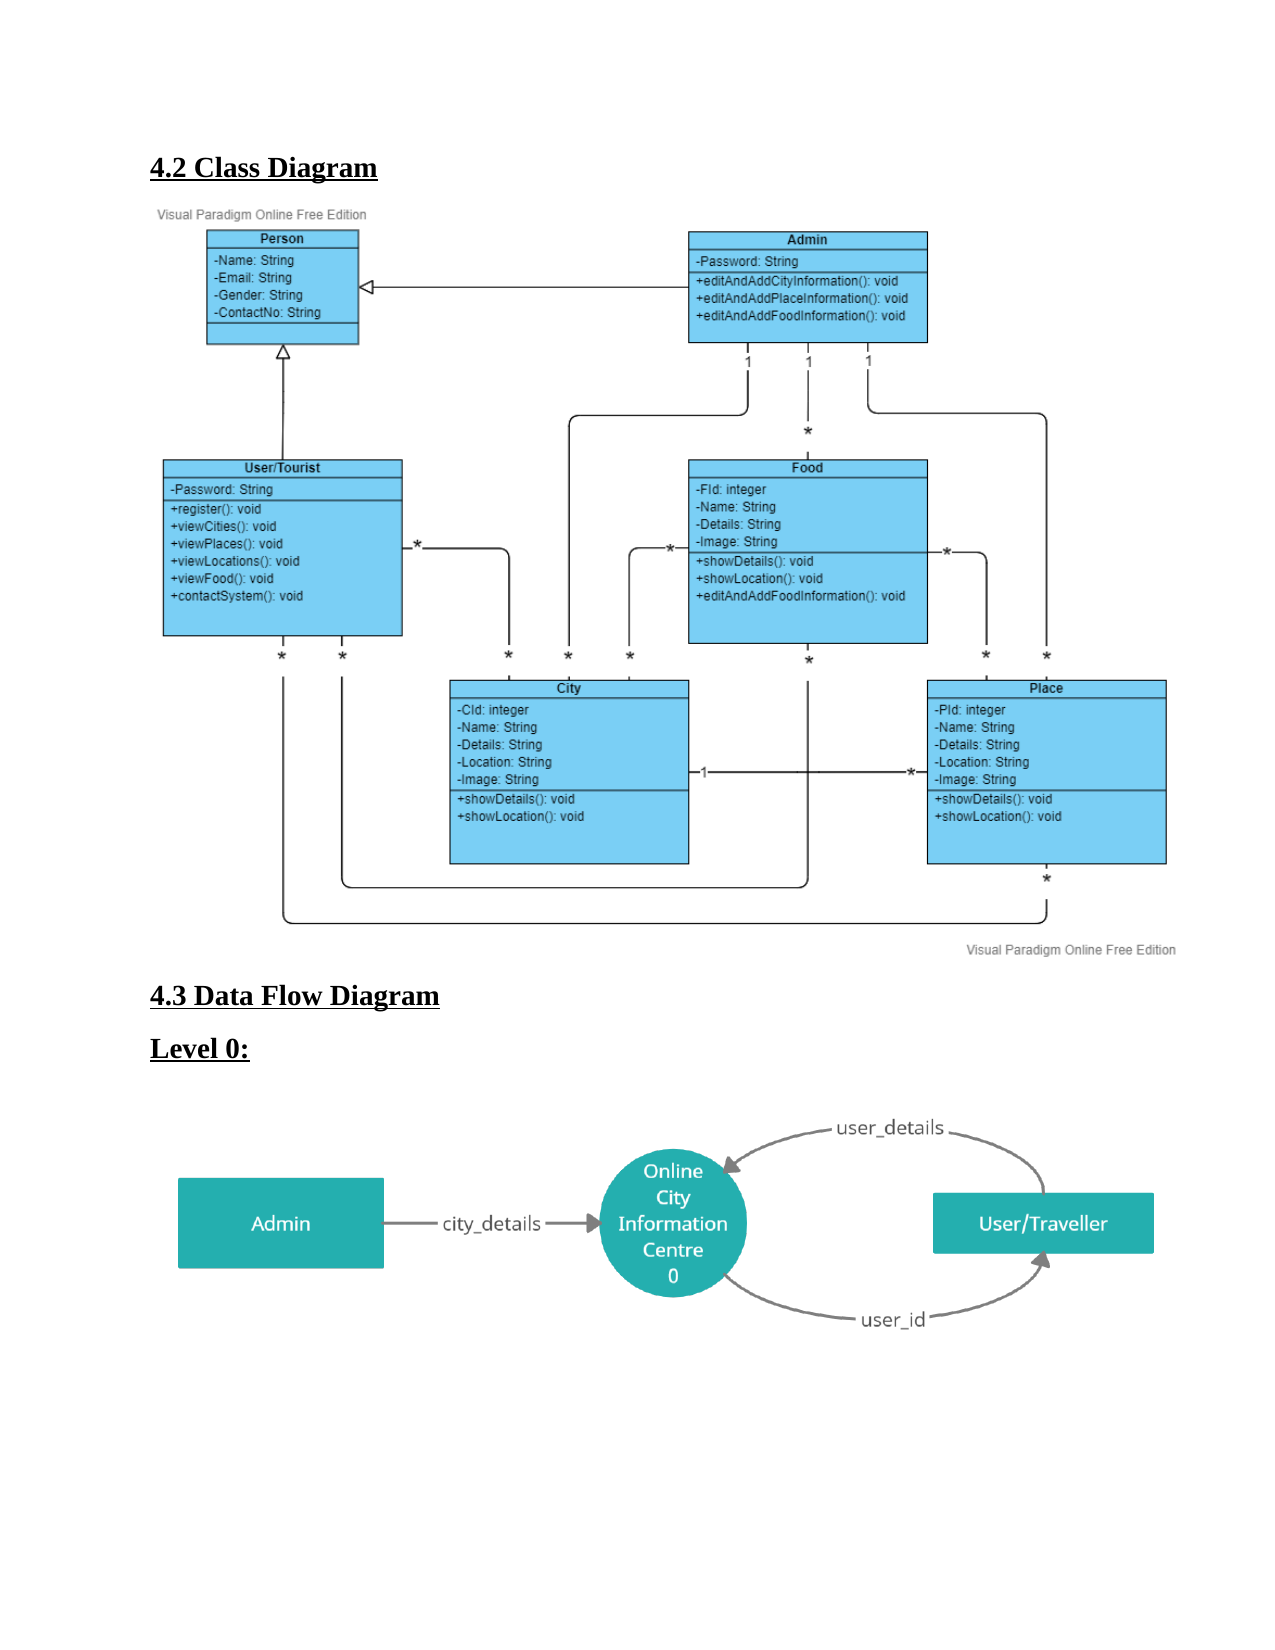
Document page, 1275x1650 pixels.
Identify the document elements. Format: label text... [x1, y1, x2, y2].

text Level 0: [150, 1031, 1181, 1065]
picture [150, 1084, 1182, 1362]
picture [150, 202, 1182, 960]
text 4.3 Data Flow Diagram [150, 978, 1181, 1012]
text 4.2 Class Diagram [150, 150, 1181, 183]
